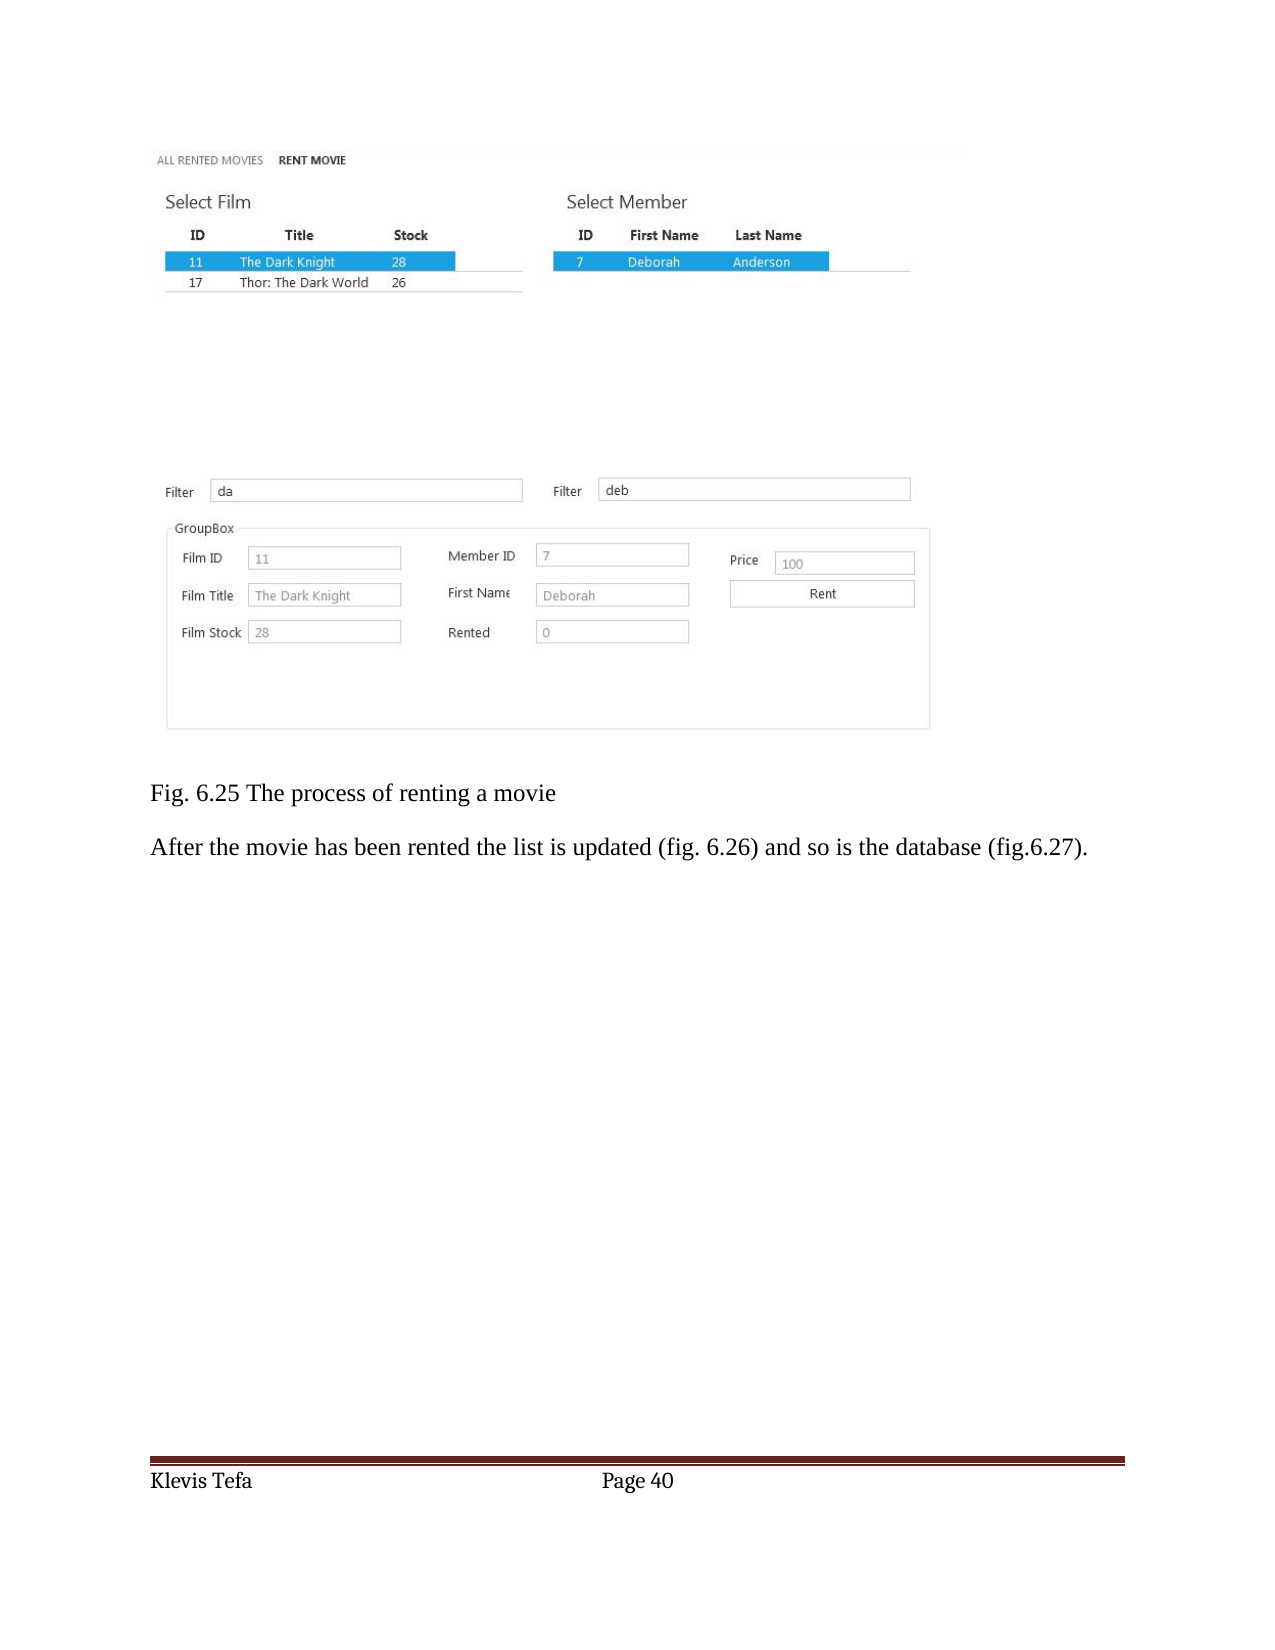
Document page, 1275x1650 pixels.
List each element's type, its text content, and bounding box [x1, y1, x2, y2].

text After the movie has been rented the list is updated (fig. 6.26) and so is the database (fig.6.27). [150, 832, 1125, 861]
picture [150, 150, 967, 754]
text Fig. 6.25 The process of renting a movie [150, 778, 1125, 807]
